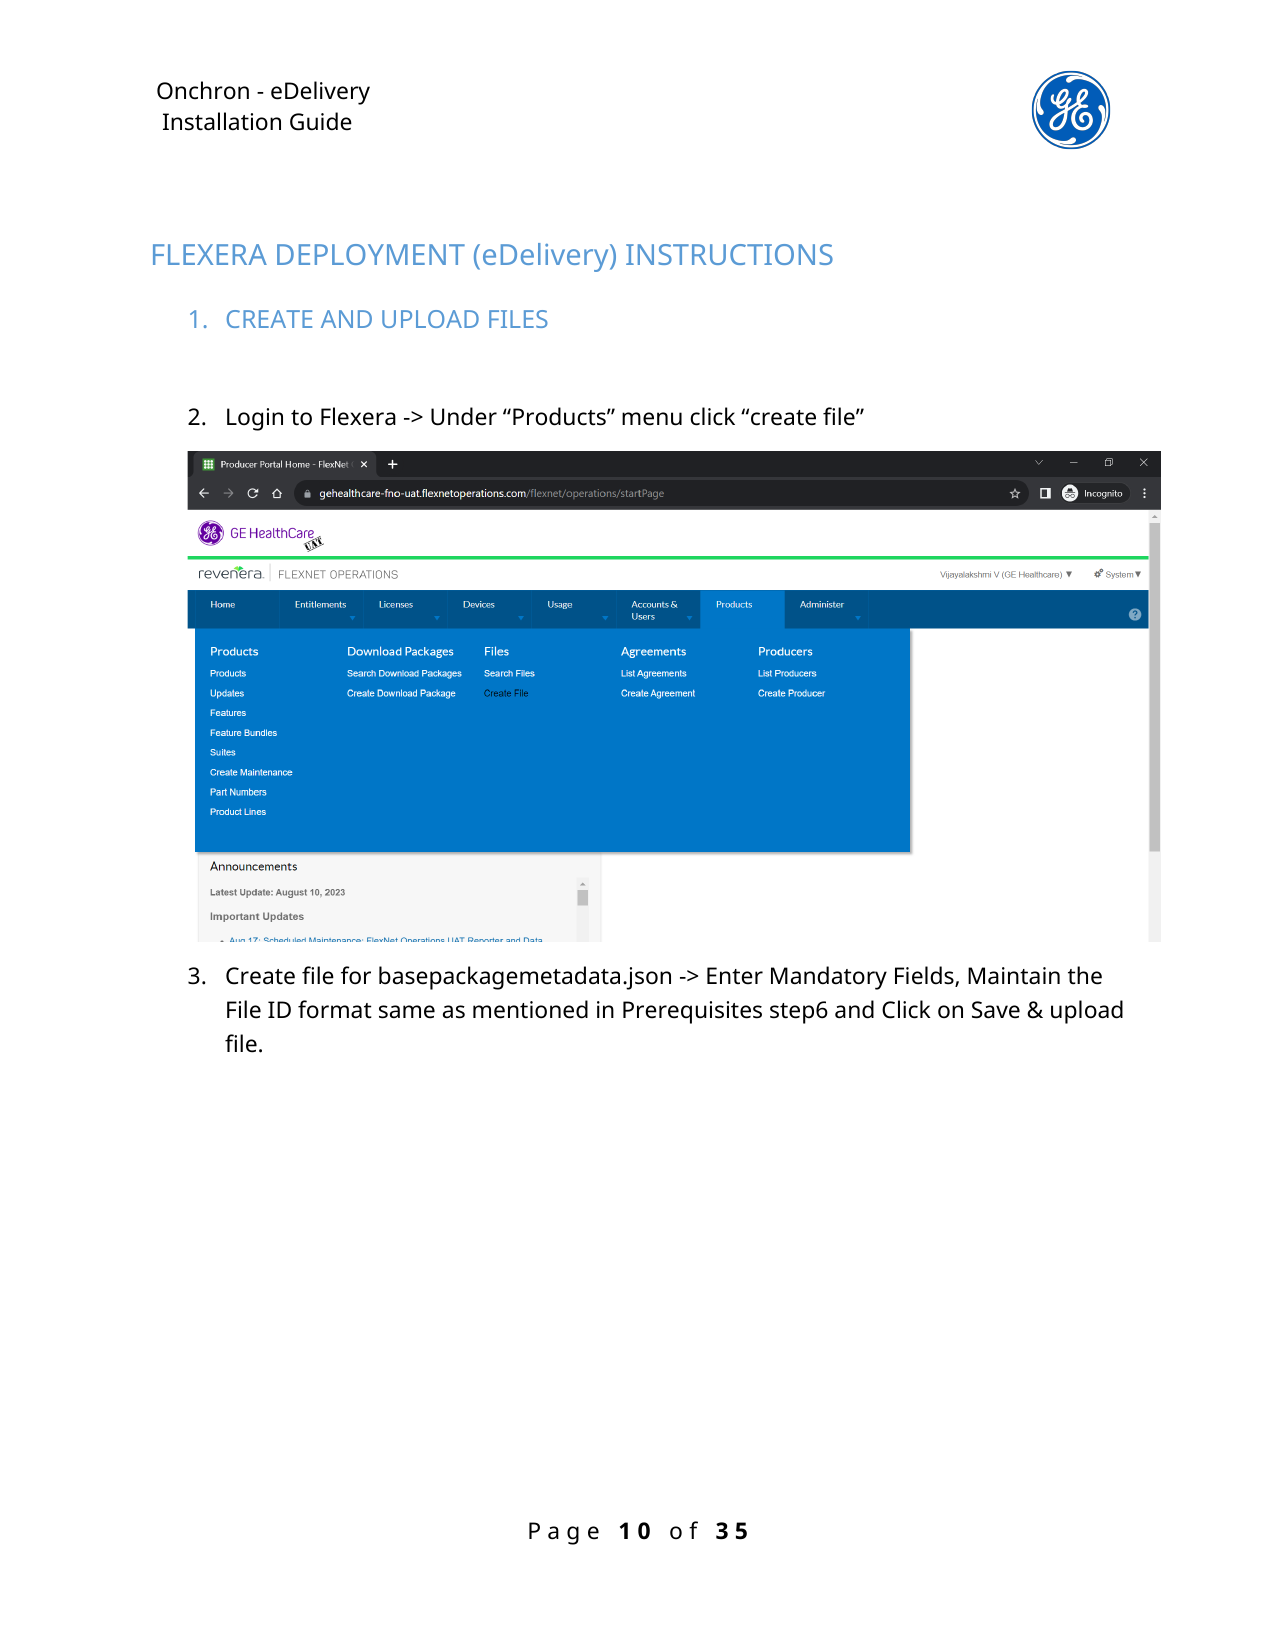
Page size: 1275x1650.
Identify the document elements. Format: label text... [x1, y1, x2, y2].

list Login to Flexera -> Under “Products” menu click “create file” [187, 401, 1125, 432]
list Create file for basepackagemetadata.json -> Enter Mandatory Fields, Maintain the File ID format same as mentioned in Prerequisites step6 and Click on Save & upload file. [187, 960, 1125, 1059]
subtitle CREATE AND UPLOAD FILES [187, 302, 1125, 336]
picture [187, 451, 1161, 942]
picture [1012, 51, 1130, 169]
subtitle FLEXERA DEPLOYMENT (eDelivery) INSTRUCTIONS [150, 234, 1125, 274]
